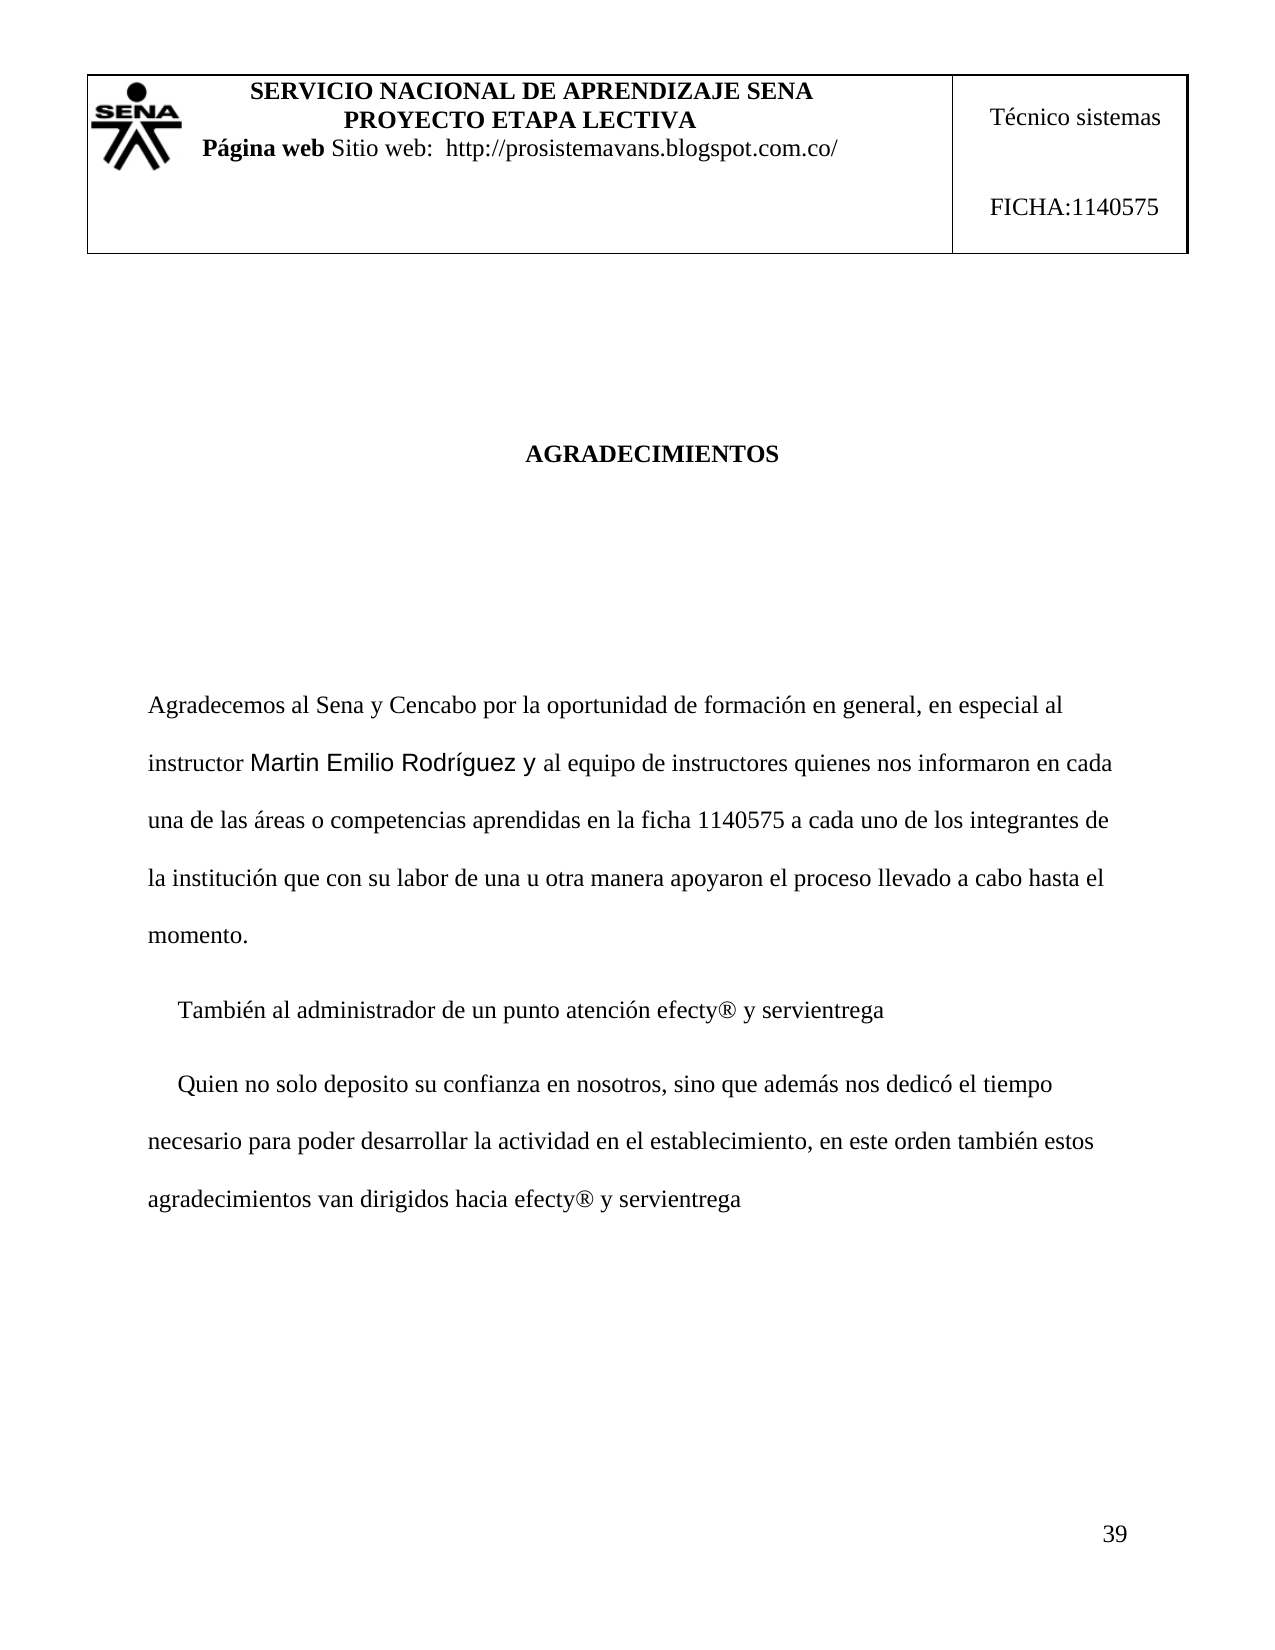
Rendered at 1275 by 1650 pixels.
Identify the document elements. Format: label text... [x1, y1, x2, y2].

text También al administrador de un punto atención efecty® y servientrega [148, 995, 1127, 1023]
text Quien no solo deposito su confianza en nosotros, sino que además nos dedicó el tiempo necesario para poder desarrollar la actividad en el establecimiento, en este orden también estos agradecimientos van dirigidos hacia efecty® y servientrega [148, 1069, 1127, 1213]
picture [89, 79, 184, 174]
subtitle AGRADECIMIENTOS [148, 439, 1127, 468]
text Agradecemos al Sena y Cencabo por la oportunidad de formación en general, en especial al instructor Martin Emilio Rodríguez y al equipo de instructores quienes nos informaron en cada una de las áreas o competencias aprendidas en la ficha 1140575 a cada uno de los integrantes de la institución que con su labor de una u otra manera apoyaron el proceso llevado a cabo hasta el momento. [148, 691, 1127, 949]
